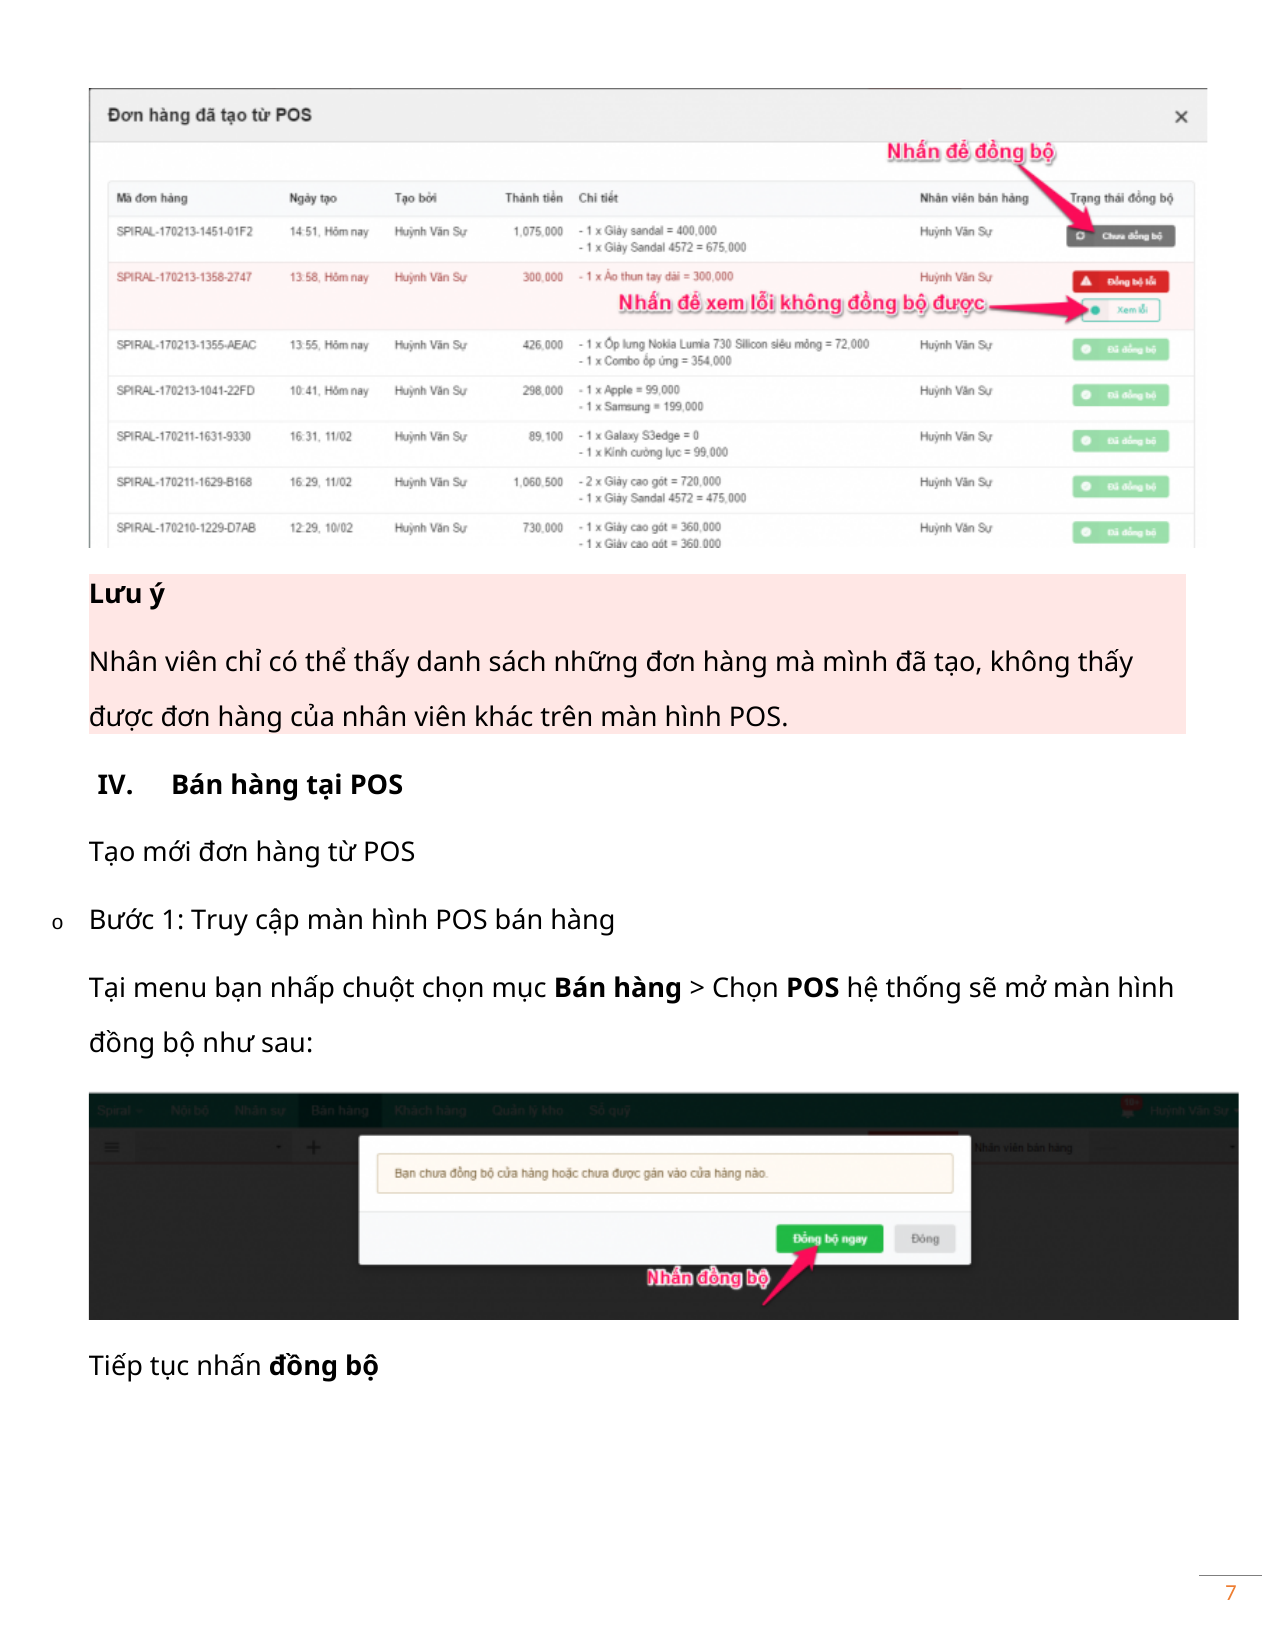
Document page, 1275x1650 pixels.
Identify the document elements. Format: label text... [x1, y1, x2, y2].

picture [88, 88, 1208, 548]
text Tại menu bạn nhấp chuột chọn mục Bán hàng > Chọn POS hệ thống sẽ mở màn hình đồng bộ như sau: [89, 968, 1186, 1061]
text Lưu ý [89, 574, 1186, 611]
text Nhân viên chỉ có thể thấy danh sách những đơn hàng mà mình đã tạo, không thấy được đơn hàng của nhân viên khác trên màn hình POS. [89, 642, 1186, 734]
text Tiếp tục nhấn đồng bộ [89, 1346, 1186, 1383]
picture [88, 1091, 1239, 1320]
list Bán hàng tại POS [133, 765, 1186, 802]
subtitle Tạo mới đơn hàng từ POS [89, 833, 1186, 870]
subtitle Bước 1: Truy cập màn hình POS bán hàng [51, 901, 1186, 938]
